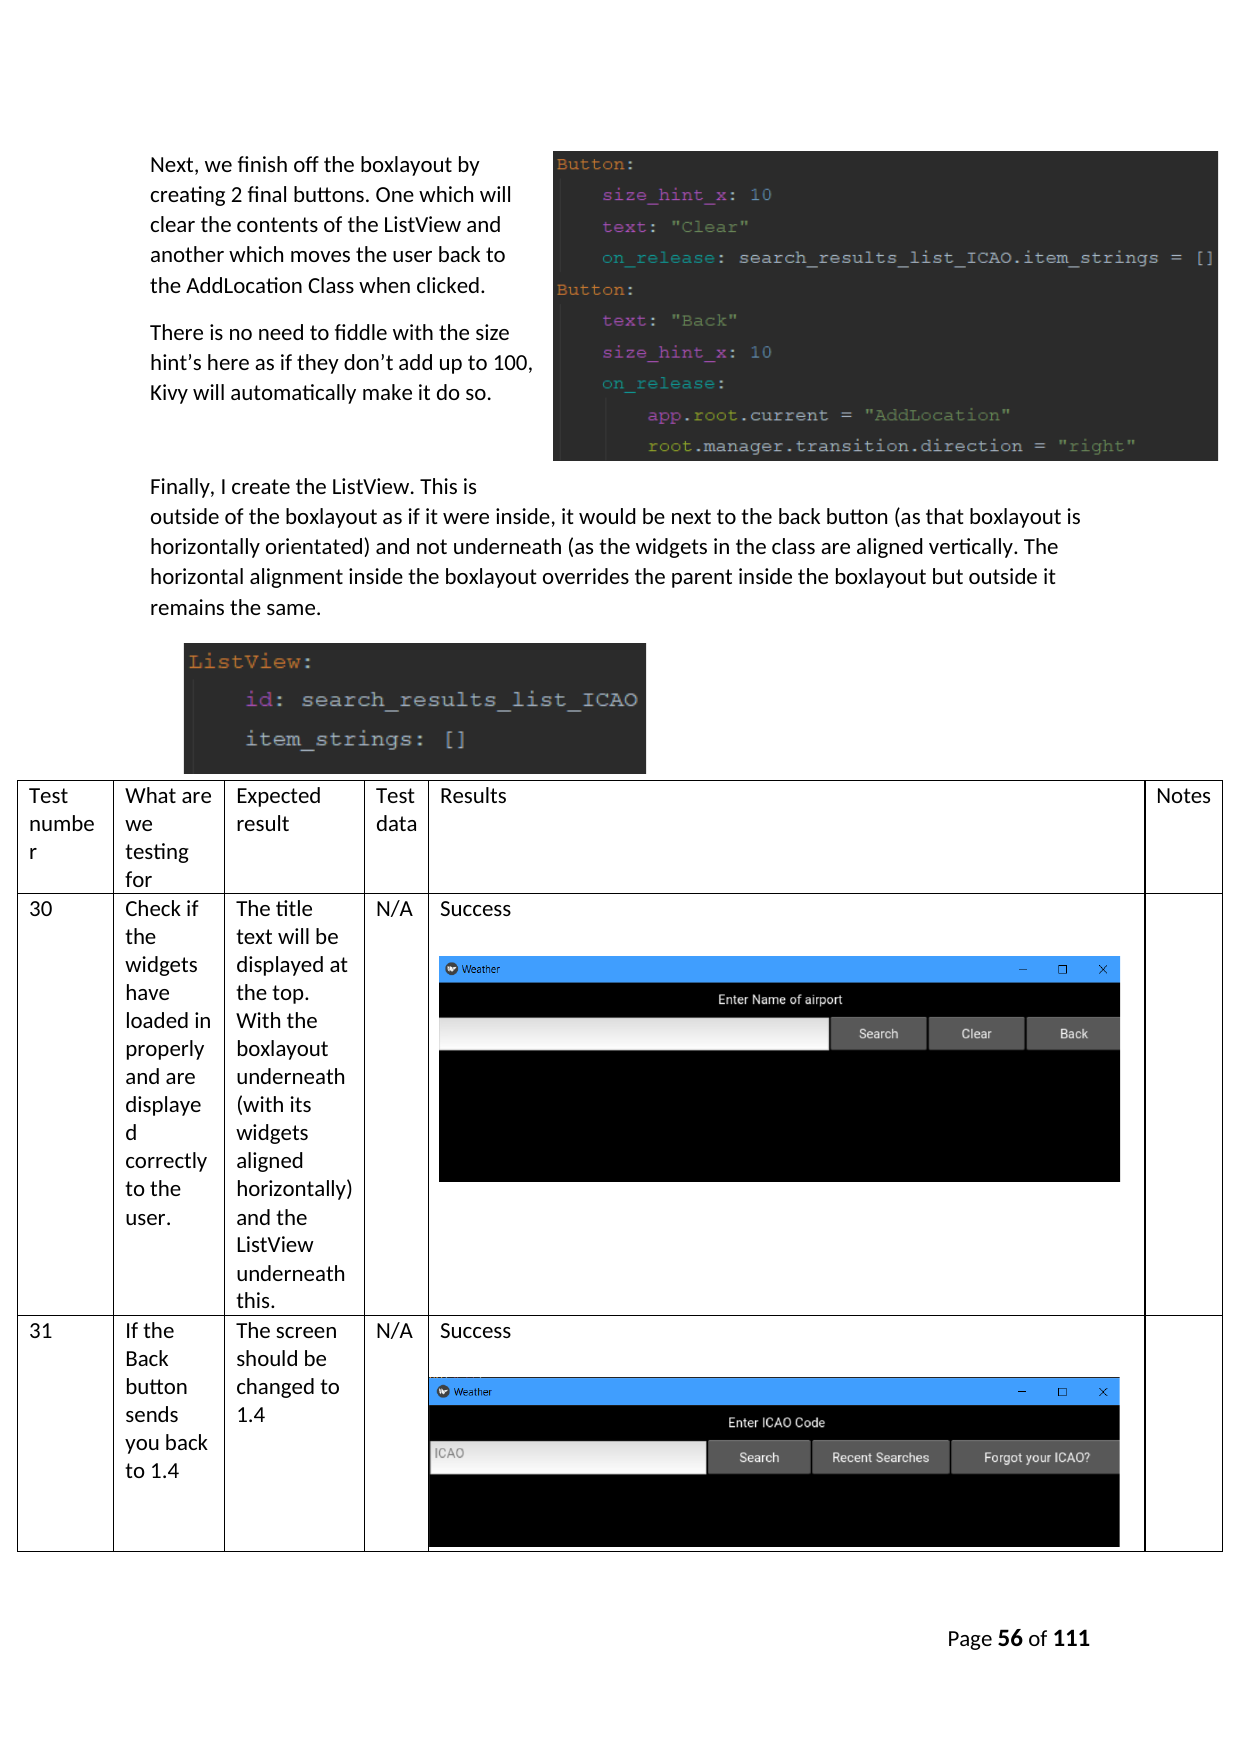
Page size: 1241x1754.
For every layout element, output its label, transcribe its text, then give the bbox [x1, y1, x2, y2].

table_header Expected result [225, 781, 364, 893]
table_cell If the Back button sends you back to 1.4 [114, 1316, 224, 1551]
text Next, we finish off the boxlayout by creating 2 final buttons. One which will clear the contents of the ListView and another which moves the user back to the AddLocation Class when clicked. [150, 150, 1090, 299]
table_cell [1146, 894, 1222, 1315]
table_header Results [429, 781, 1144, 893]
table_cell N/A [365, 1316, 428, 1551]
table_cell 31 [18, 1316, 113, 1551]
table_header Notes [1146, 781, 1222, 893]
text Finally, I create the ListView. This is outside of the boxlayout as if it were inside, it would be next to the back button (as that boxlayout is horizontally orientated) and not underneath (as the widgets in the class are aligned vertically. The horizontal alignment inside the boxlayout overrides the parent inside the boxlayout but outside it remains the same. [150, 472, 1090, 621]
table_header Test number [18, 781, 113, 893]
table_cell The title text will be displayed at the top. With the boxlayout underneath (with its widgets aligned horizontally) and the ListView underneath this. [225, 894, 364, 1315]
text There is no need to fiddle with the size hint’s here as if they don’t add up to 100, Kivy will automatically make it do so. [150, 318, 553, 406]
table_header Test data [365, 781, 428, 893]
table_cell 30 [18, 894, 113, 1315]
table_cell [1146, 1316, 1222, 1551]
table_cell Success [429, 1316, 1144, 1551]
table_header What are we testing for [114, 781, 224, 893]
picture [553, 151, 1218, 461]
table_cell Check if the widgets have loaded in properly and are displayed correctly to the user. [114, 894, 224, 1315]
table_cell The screen should be changed to 1.4 [225, 1316, 364, 1551]
table_cell N/A [365, 894, 428, 1315]
picture [439, 956, 1120, 1182]
picture [429, 1377, 1119, 1547]
table_cell Success [429, 894, 1144, 1315]
picture [183, 643, 647, 774]
